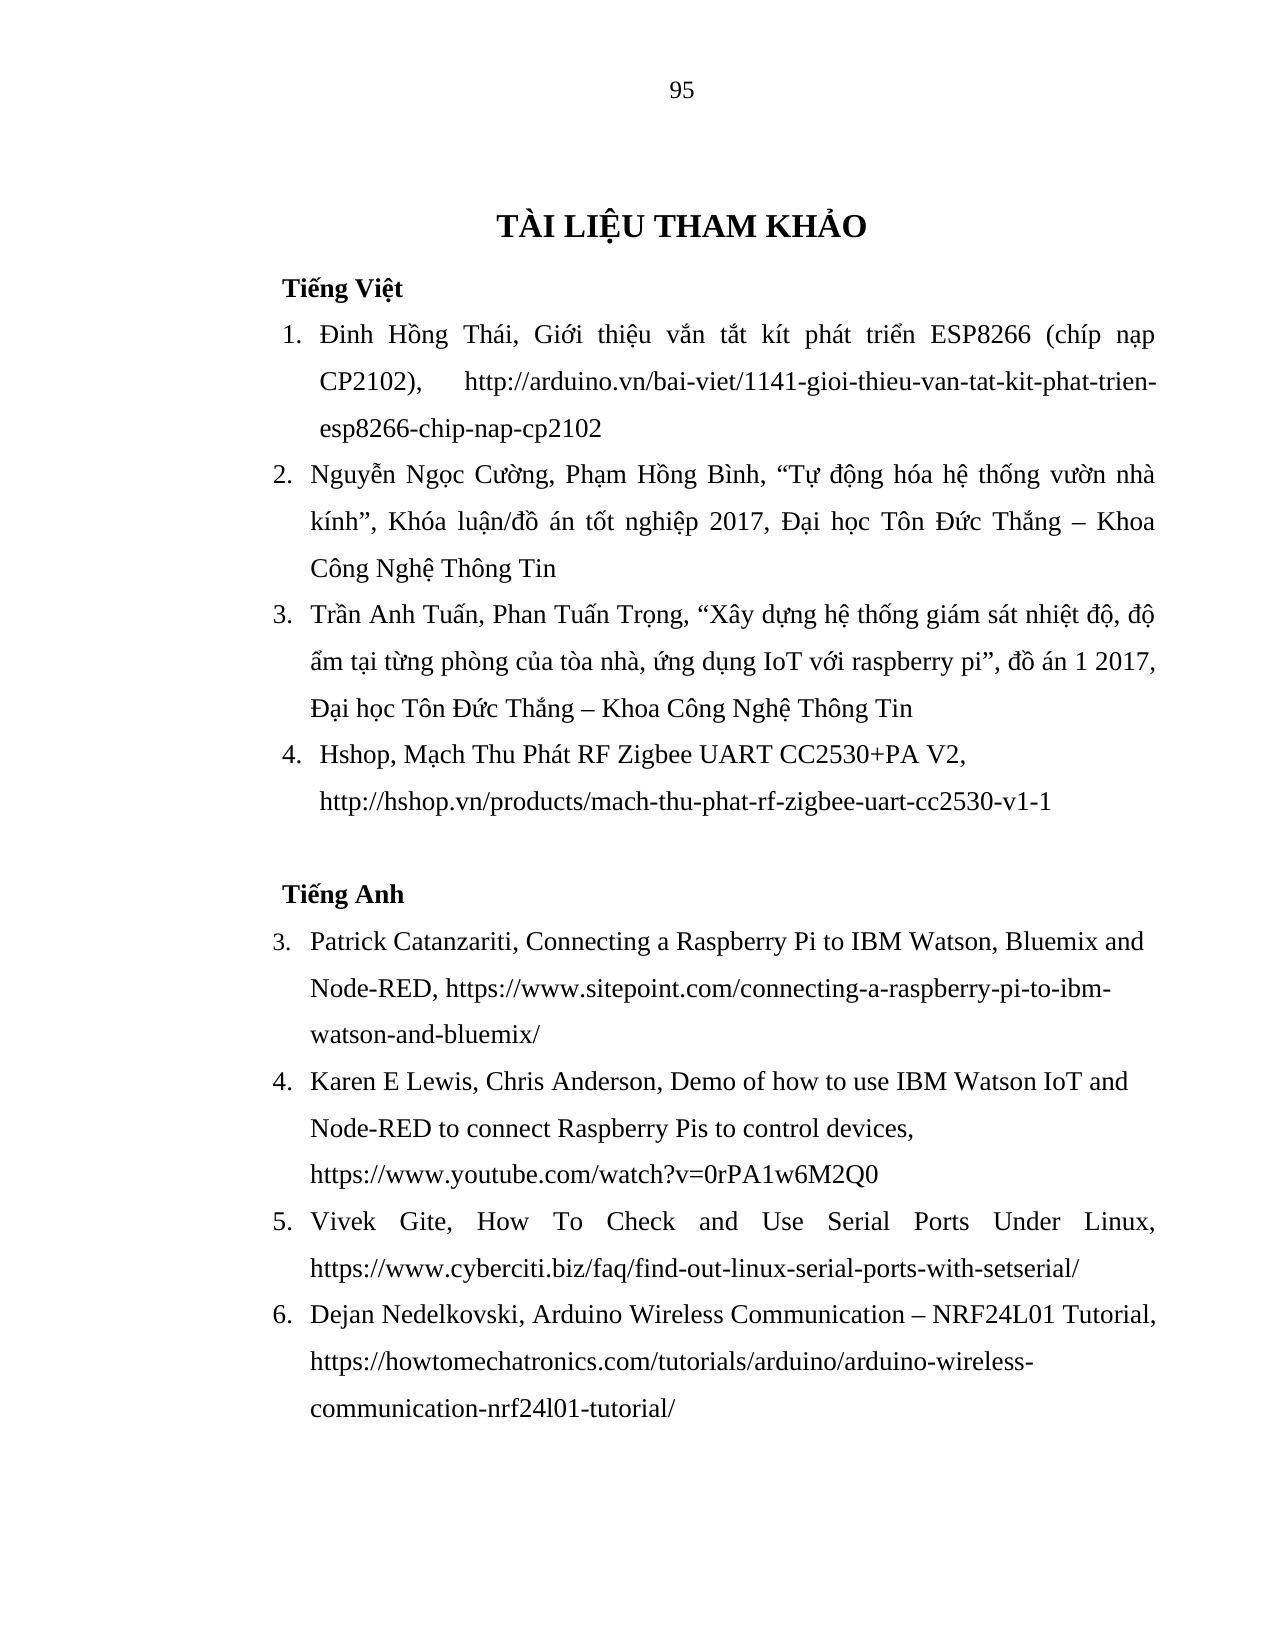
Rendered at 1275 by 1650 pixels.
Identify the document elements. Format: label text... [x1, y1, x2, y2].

list Đinh Hồng Thái, Giới thiệu vắn tắt kít phát triển ESP8266 (chíp nạp CP2102), http://arduino.vn/bai-viet/1141-gioi-thieu-van-tat-kit-phat-trien-esp8266-chip-nap-cp2102 [282, 318, 1157, 443]
list Karen E Lewis, Chris Anderson, Demo of how to use IBM Watson IoT and Node-RED to connect Raspberry Pis to control devices, https://www.youtube.com/watch?v=0rPA1w6M2Q0 [272, 1065, 1157, 1189]
list Vivek Gite, How To Check and Use Serial Ports Under Linux, https://www.cyberciti.biz/faq/find-out-linux-serial-ports-with-setserial/ [272, 1205, 1157, 1283]
list Dejan Nedelkovski, Arduino Wireless Communication – NRF24L01 Tutorial, https://howtomechatronics.com/tutorials/arduino/arduino-wireless-communication-nrf24l01-tutorial/ [272, 1298, 1157, 1423]
list Trần Anh Tuấn, Phan Tuấn Trọng, “Xây dựng hệ thống giám sát nhiệt độ, độ ẩm tại từng phòng của tòa nhà, ứng dụng IoT với raspberry pi”, đồ án 1 2017, Đại học Tôn Đức Thắng – Khoa Công Nghệ Thông Tin [273, 598, 1157, 723]
text Tiếng Việt [244, 272, 1157, 303]
text Tiếng Anh [244, 878, 1157, 909]
list Hshop, Mạch Thu Phát RF Zigbee UART CC2530+PA V2, http://hshop.vn/products/mach-thu-phat-rf-zigbee-uart-cc2530-v1-1 [282, 738, 1157, 816]
text TÀI LIỆU THAM KHẢO [207, 207, 1157, 245]
list Nguyễn Ngọc Cường, Phạm Hồng Bình, “Tự động hóa hệ thống vườn nhà kính”, Khóa luận/đồ án tốt nghiệp 2017, Đại học Tôn Đức Thắng – Khoa Công Nghệ Thông Tin [273, 458, 1157, 583]
list Patrick Catanzariti, Connecting a Raspberry Pi to IBM Watson, Bluemix and Node-RED, https://www.sitepoint.com/connecting-a-raspberry-pi-to-ibm-watson-and-bluemix/ [272, 925, 1157, 1049]
